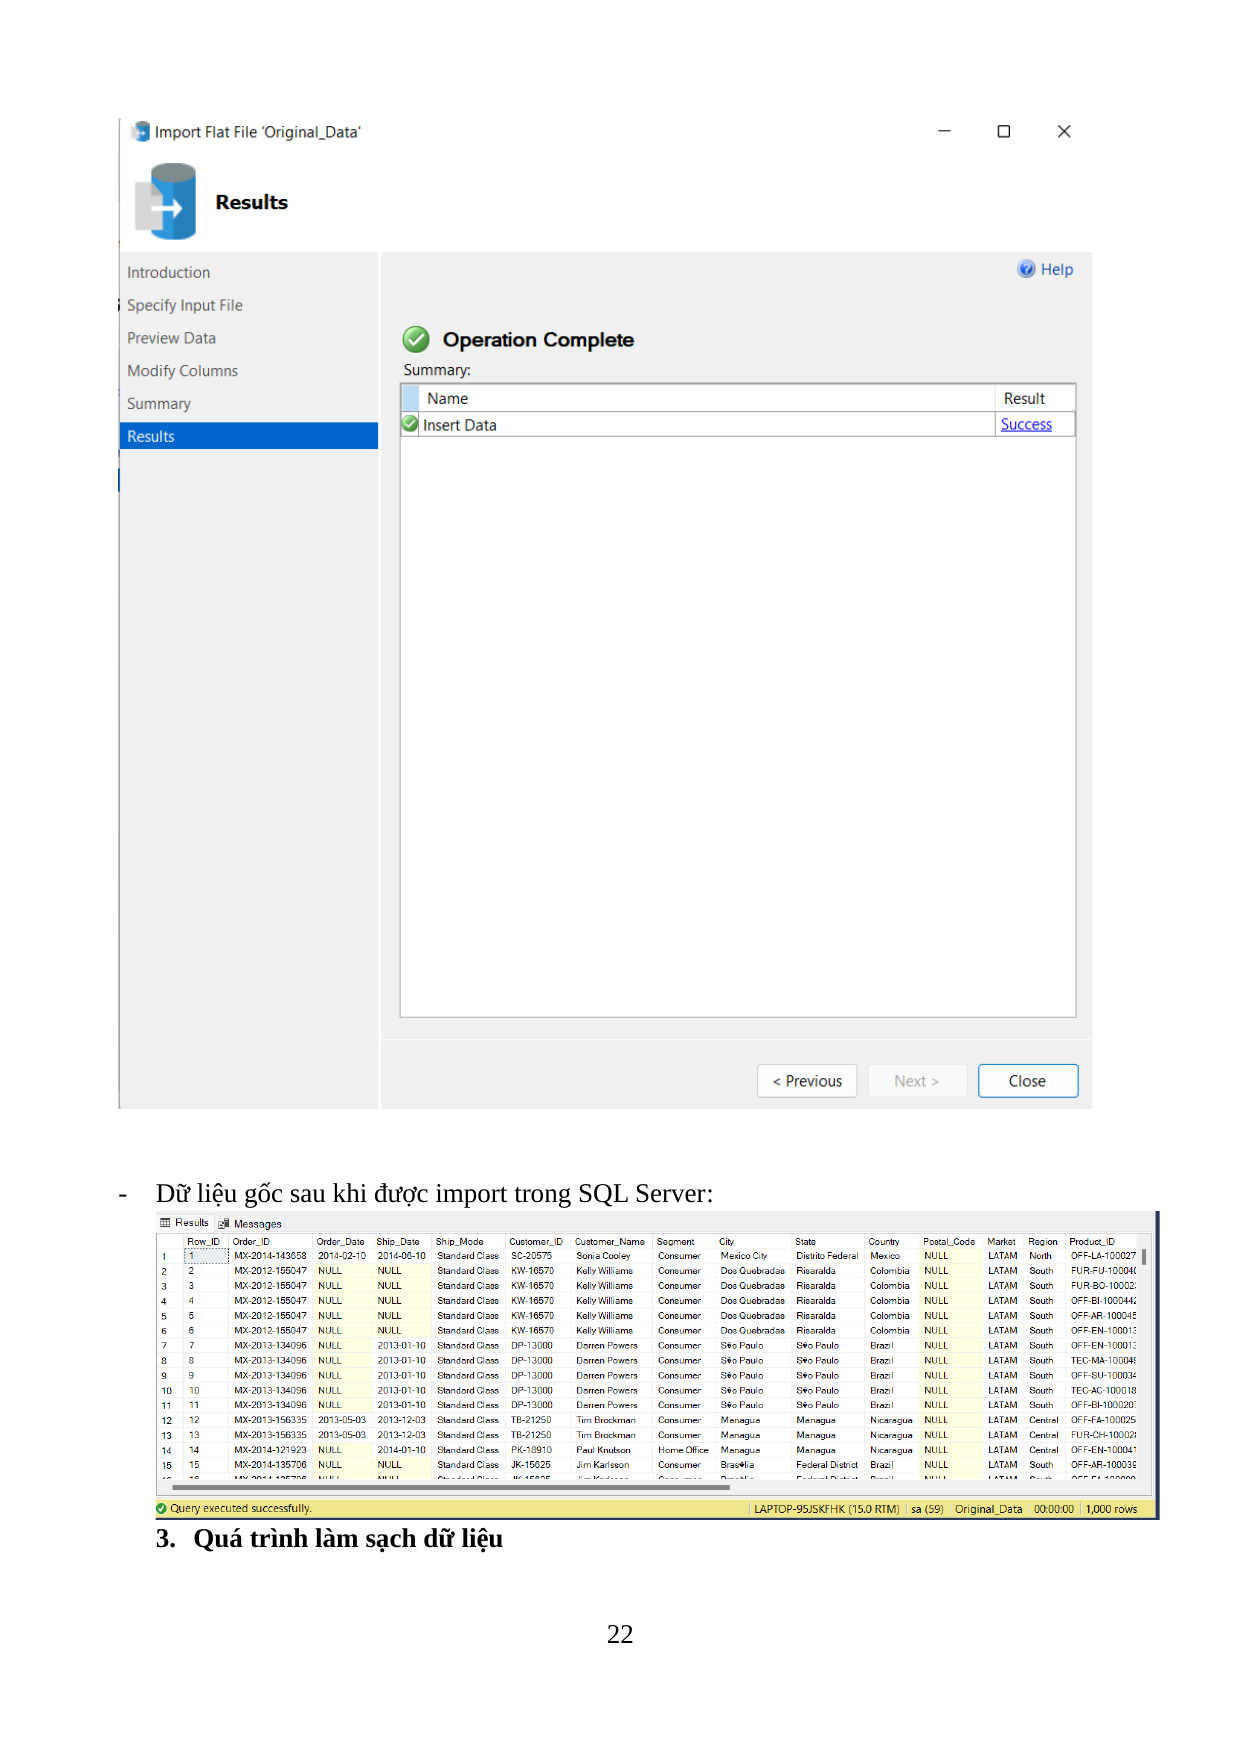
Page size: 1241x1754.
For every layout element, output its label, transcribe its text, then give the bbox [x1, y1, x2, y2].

picture [155, 1211, 1160, 1520]
list Quá trình làm sạch dữ liệu [156, 1522, 1122, 1553]
picture [118, 118, 1093, 1109]
